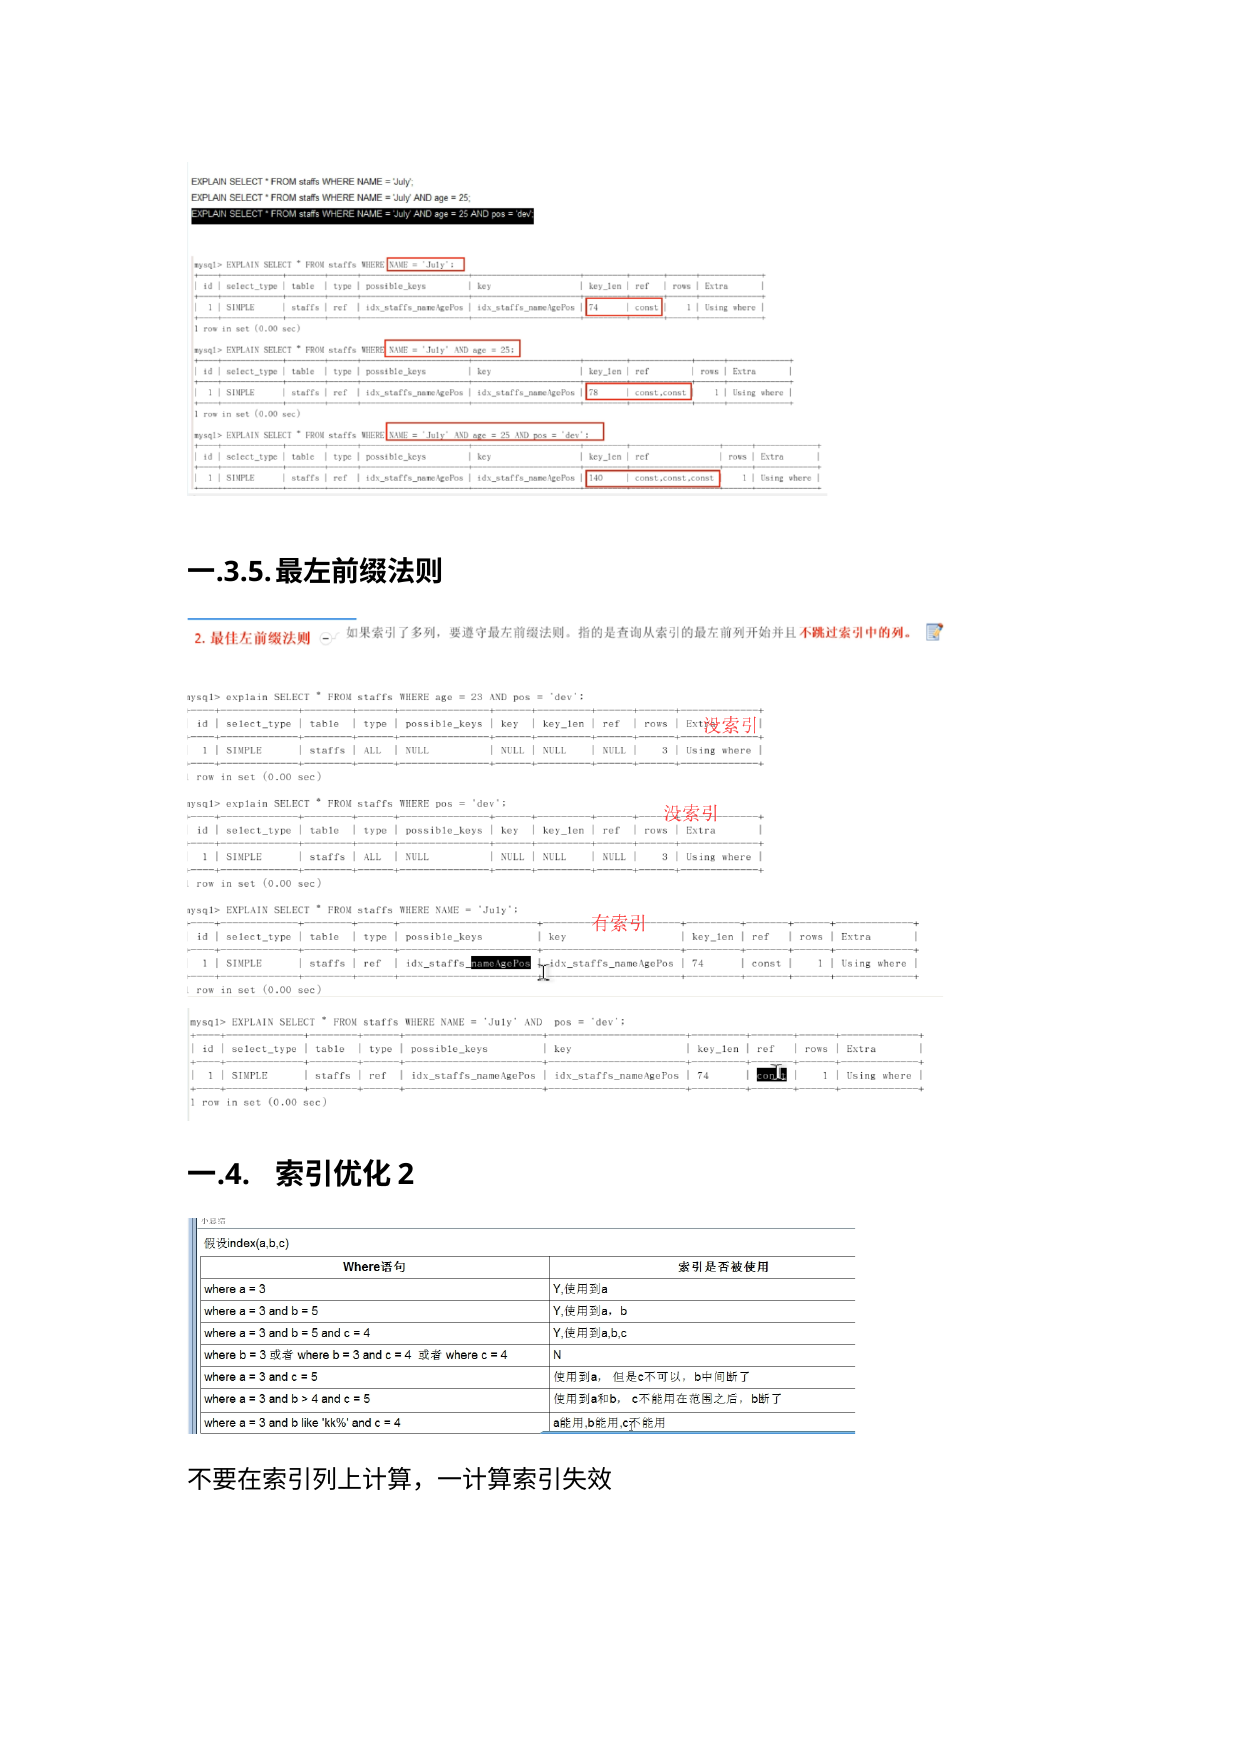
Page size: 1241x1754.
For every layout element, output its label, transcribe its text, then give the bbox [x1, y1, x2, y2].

text 不要在索引列上计算，一计算索引失效 [187, 1446, 1053, 1511]
subtitle 索引优化2 [187, 1168, 1053, 1189]
picture [187, 162, 828, 496]
picture [187, 1008, 959, 1121]
picture [187, 683, 944, 997]
subtitle 最左前缀法则 [187, 549, 1053, 589]
picture [187, 1218, 855, 1434]
picture [187, 618, 963, 655]
